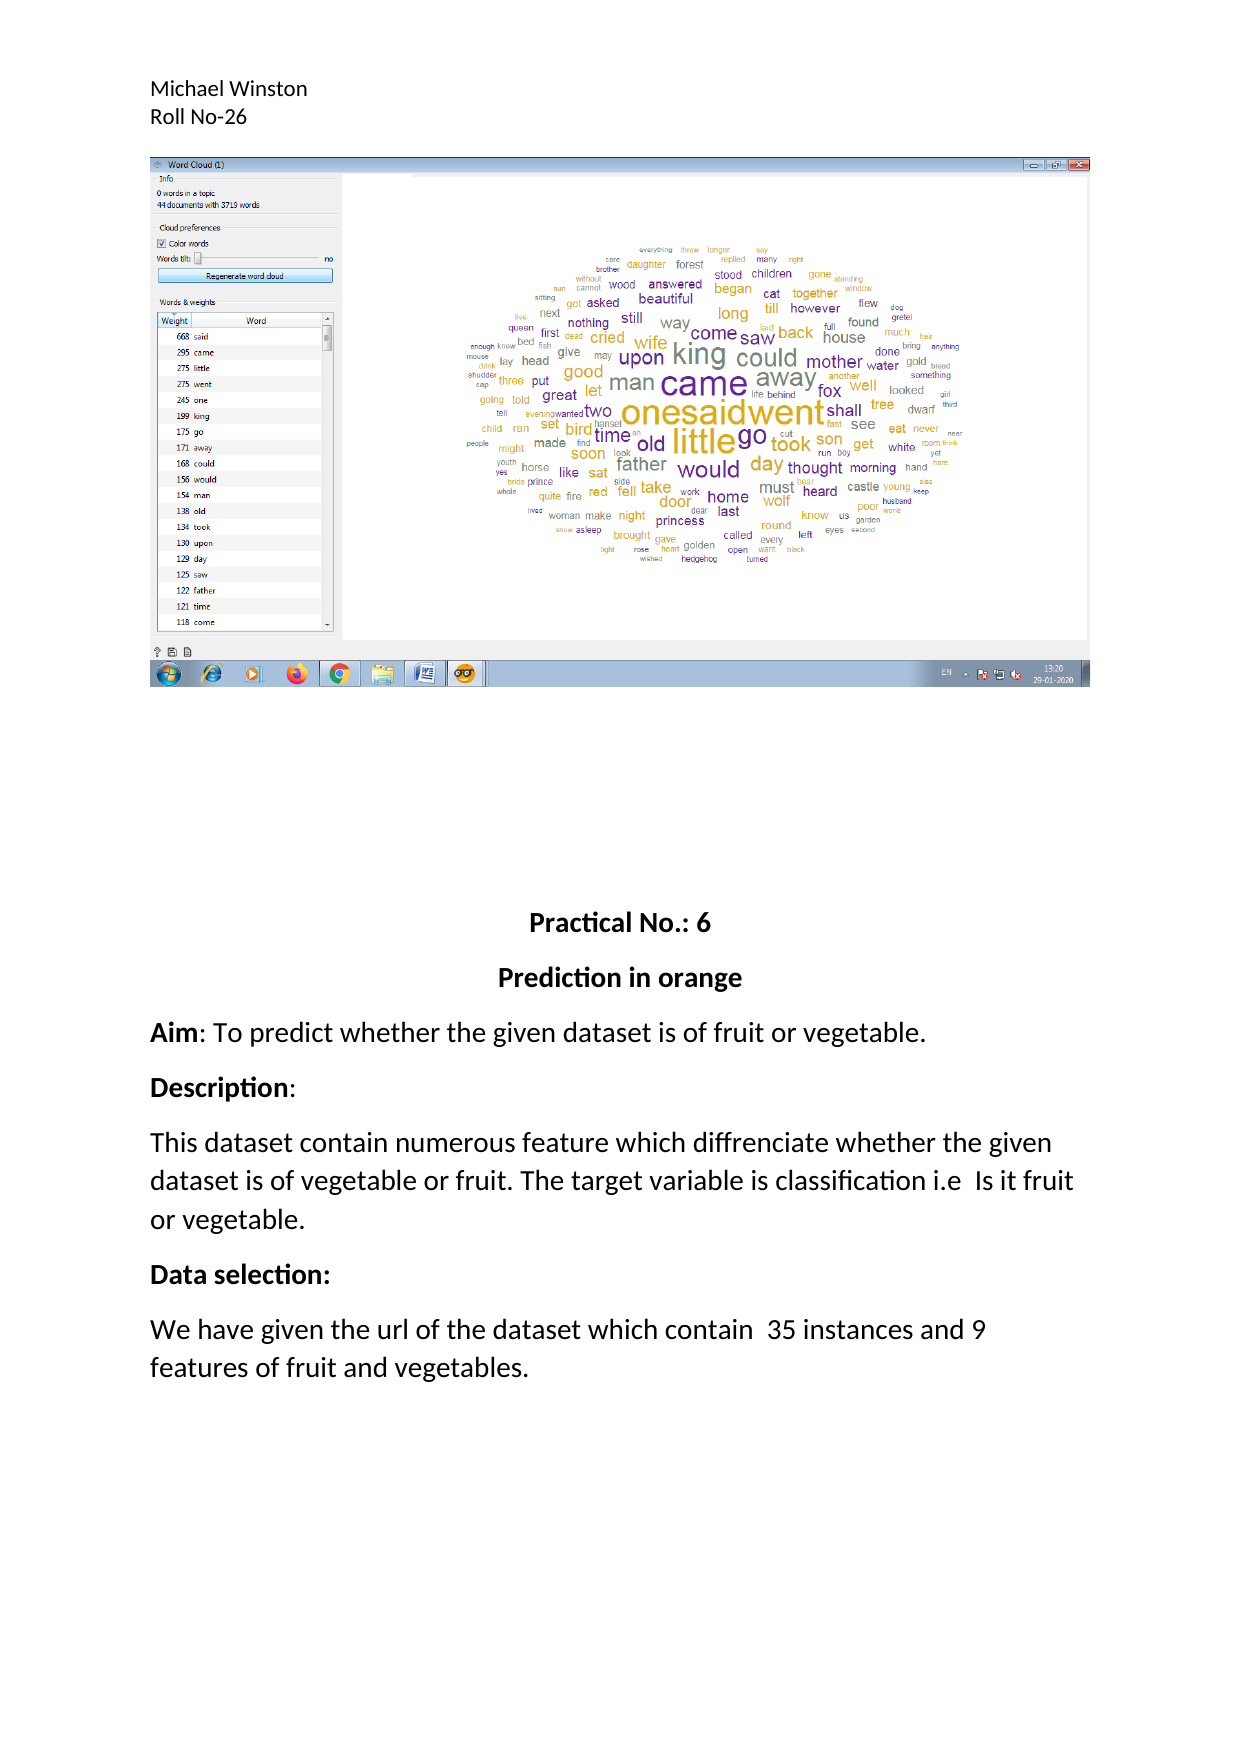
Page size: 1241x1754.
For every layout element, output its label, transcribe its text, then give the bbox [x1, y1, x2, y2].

picture [150, 157, 1091, 687]
text This dataset contain numerous feature which diffrenciate whether the given dataset is of vegetable or fruit. The target variable is classification i.e Is it fruit or vegetable. [150, 1124, 1090, 1237]
text Practical No.: 6 [150, 904, 1090, 939]
text Aim: To predict whether the given dataset is of fruit or vegetable. [150, 1014, 1090, 1049]
text Data selection: [150, 1256, 1090, 1292]
text Description: [150, 1069, 1090, 1104]
text Prediction in orange [150, 959, 1090, 994]
text We have given the url of the dataset which contain 35 instances and 9 features of fruit and vegetables. [150, 1311, 1090, 1385]
